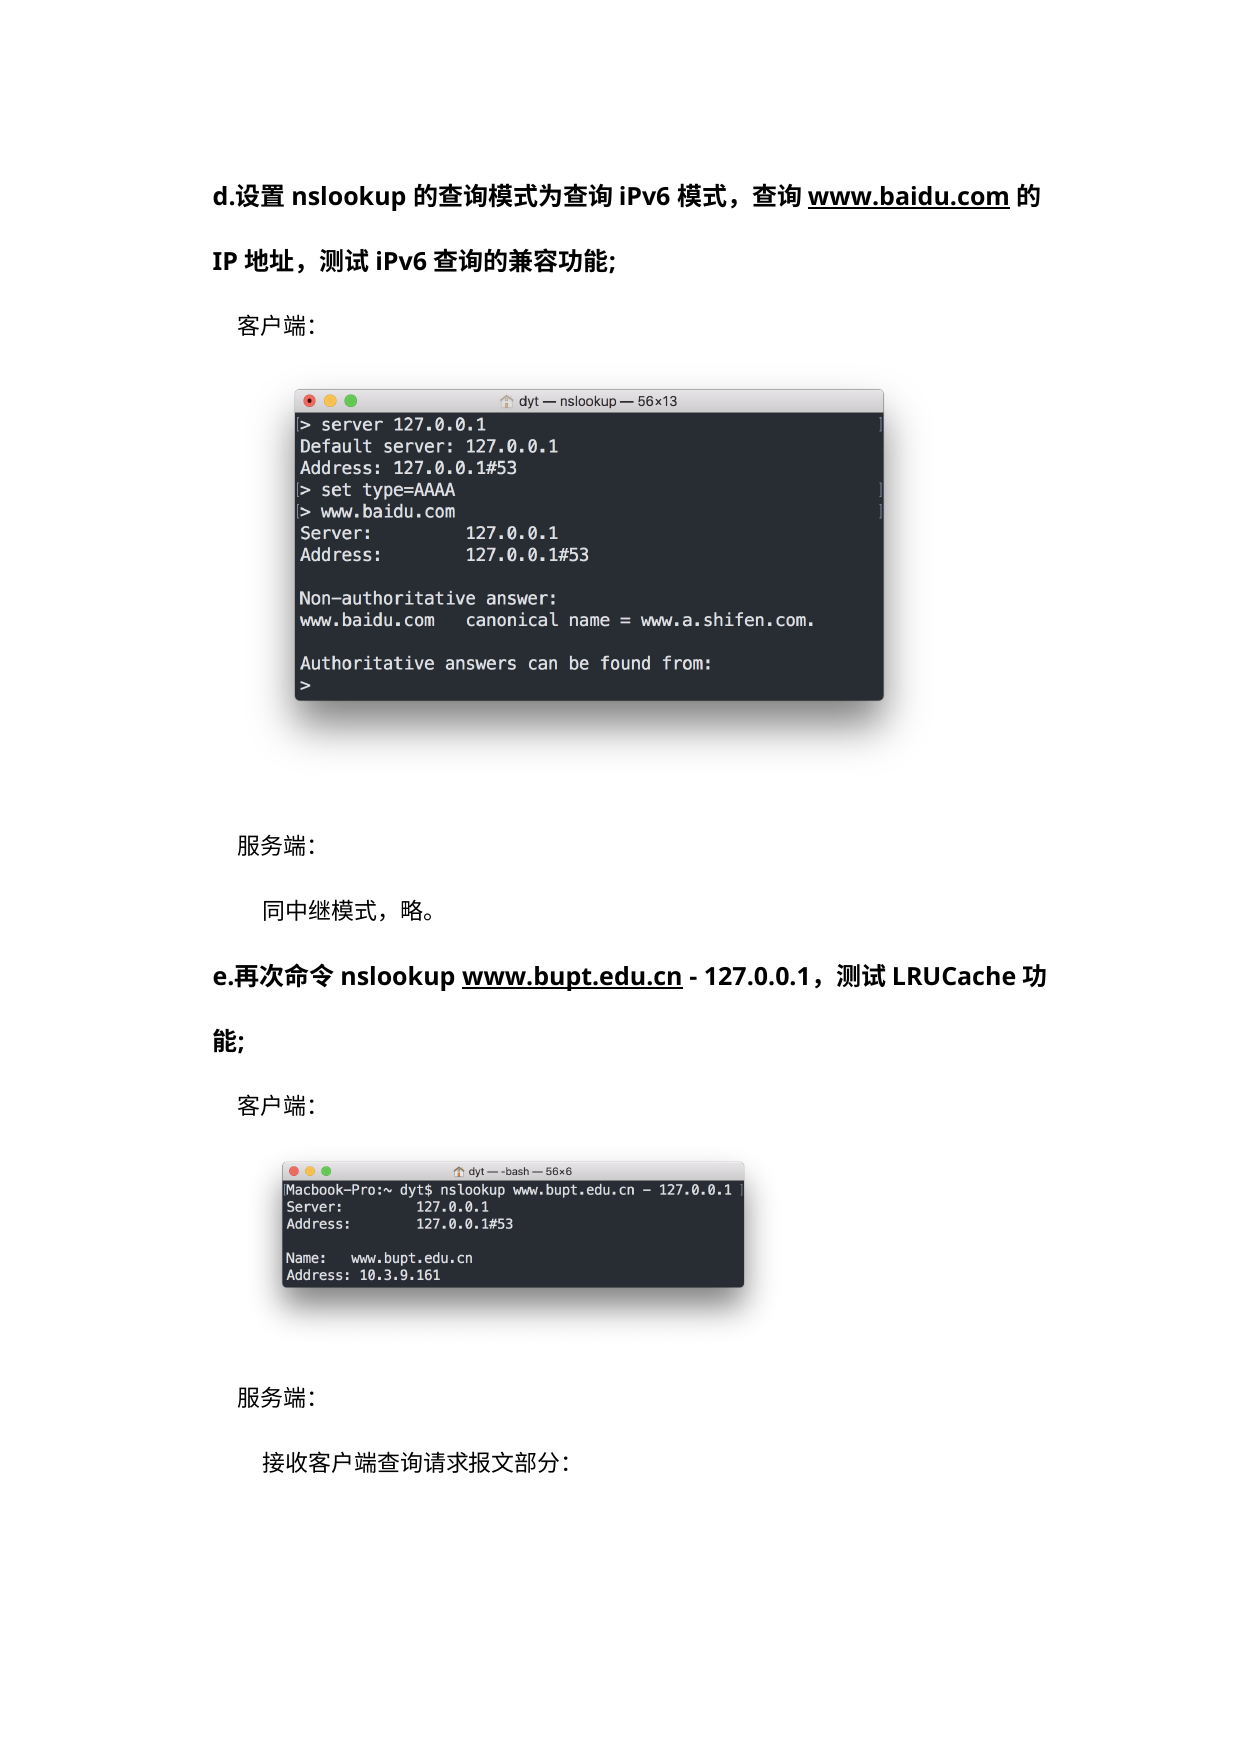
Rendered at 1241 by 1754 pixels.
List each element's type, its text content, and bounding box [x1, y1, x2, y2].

text 服务端： [237, 812, 1053, 877]
text 服务端： [237, 1364, 1053, 1429]
text 客户端： [237, 292, 1053, 357]
text e.再次命令 nslookup www.bupt.edu.cn - 127.0.0.1，测试 LRUCache 功能; [212, 942, 1053, 1072]
text 客户端： [237, 1072, 1053, 1137]
text d.设置 nslookup 的查询模式为查询 iPv6 模式，查询 www.baidu.com 的 IP 地址，测试 iPv6 查询的兼容功能; [212, 162, 1053, 292]
picture [237, 1137, 789, 1352]
text 同中继模式，略。 [262, 877, 1053, 942]
text 接收客户端查询请求报文部分： [262, 1429, 1053, 1494]
picture [237, 357, 941, 783]
